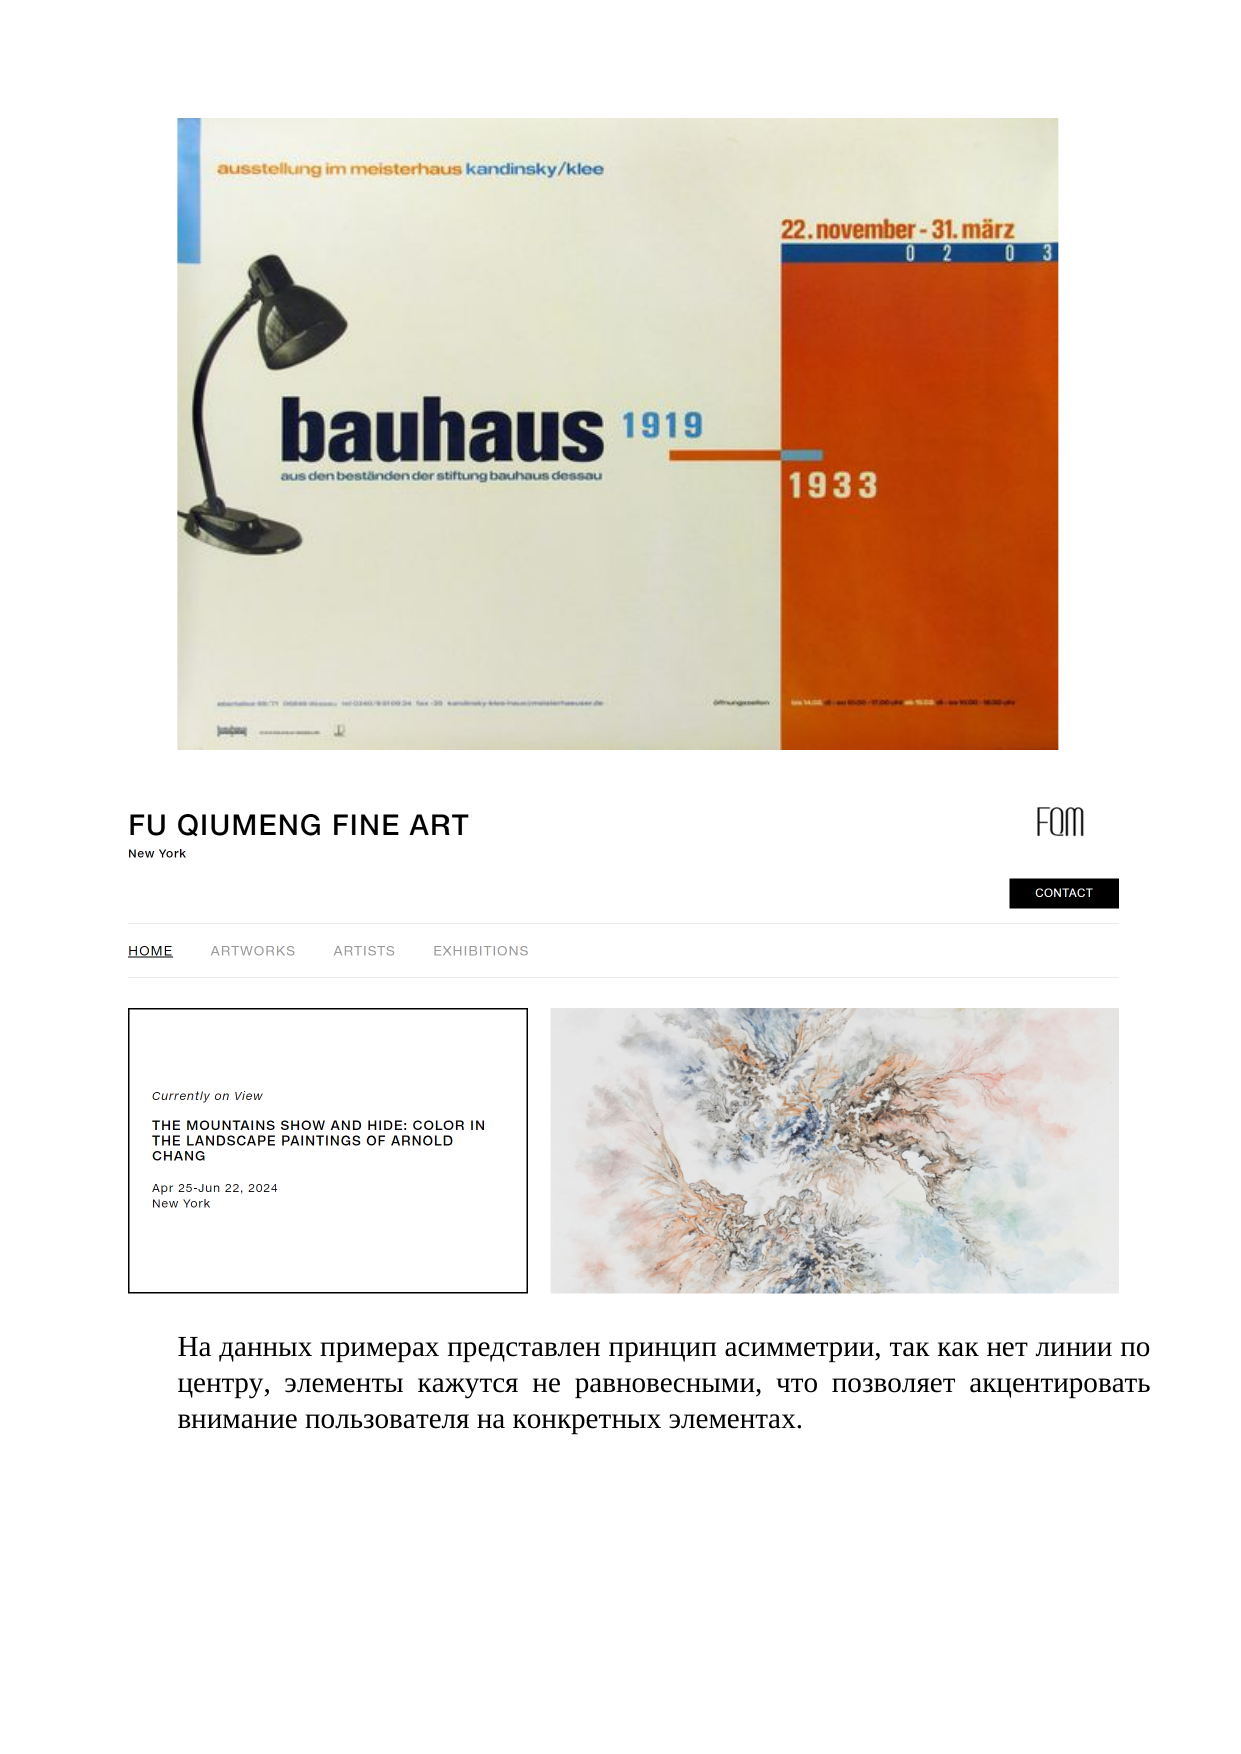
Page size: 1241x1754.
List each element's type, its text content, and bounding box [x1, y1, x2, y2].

picture [177, 118, 1059, 750]
text На данных примерах представлен принцип асимметрии, так как нет линии по центру, элементы кажутся не равновесными, что позволяет акцентировать внимание пользователя на конкретных элементах. [177, 1329, 1152, 1435]
picture [102, 786, 1139, 1313]
